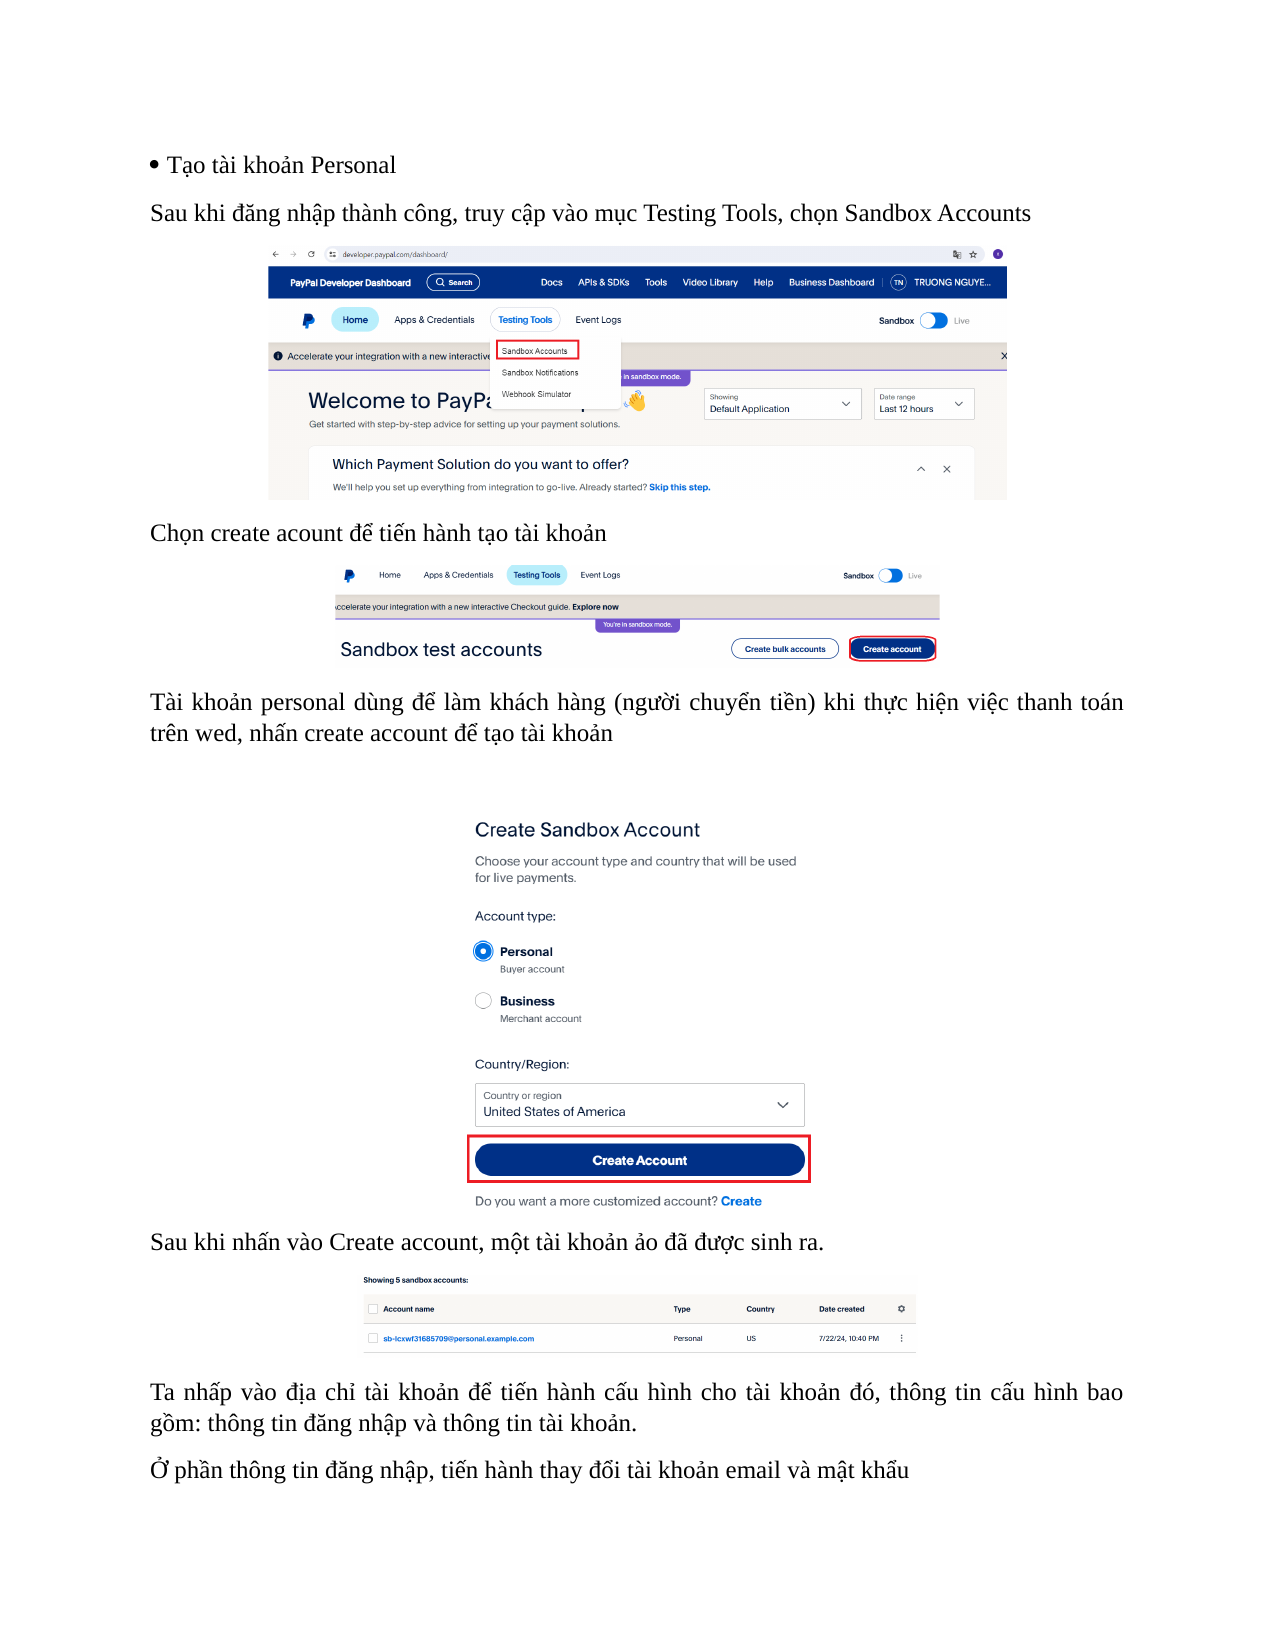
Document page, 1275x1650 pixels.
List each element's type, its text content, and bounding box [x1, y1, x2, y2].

text Sau khi đăng nhập thành công, truy cập vào mục Testing Tools, chọn Sandbox Accounts [150, 198, 1125, 226]
picture [357, 1275, 918, 1358]
text Tài khoản personal dùng để làm khách hàng (người chuyển tiền) khi thực hiện việc thanh toán trên wed, nhấn create account để tạo tài khoản [150, 687, 1125, 746]
text Chọn create acount để tiến hành tạo tài khoản [150, 518, 1125, 547]
text Ở phần thông tin đăng nhập, tiến hành thay đổi tài khoản email và mật khẩu [150, 1456, 1125, 1484]
picture [335, 565, 940, 668]
text Ta nhấp vào địa chỉ tài khoản để tiến hành cấu hình cho tài khoản đó, thông tin cấu hình bao gồm: thông tin đăng nhập và thông tin tài khoản. [150, 1377, 1125, 1437]
text Tạo tài khoản Personal [150, 150, 1125, 179]
picture [461, 813, 814, 1209]
picture [268, 245, 1007, 500]
text Sau khi nhấn vào Create account, một tài khoản ảo đã được sinh ra. [150, 1227, 1125, 1256]
